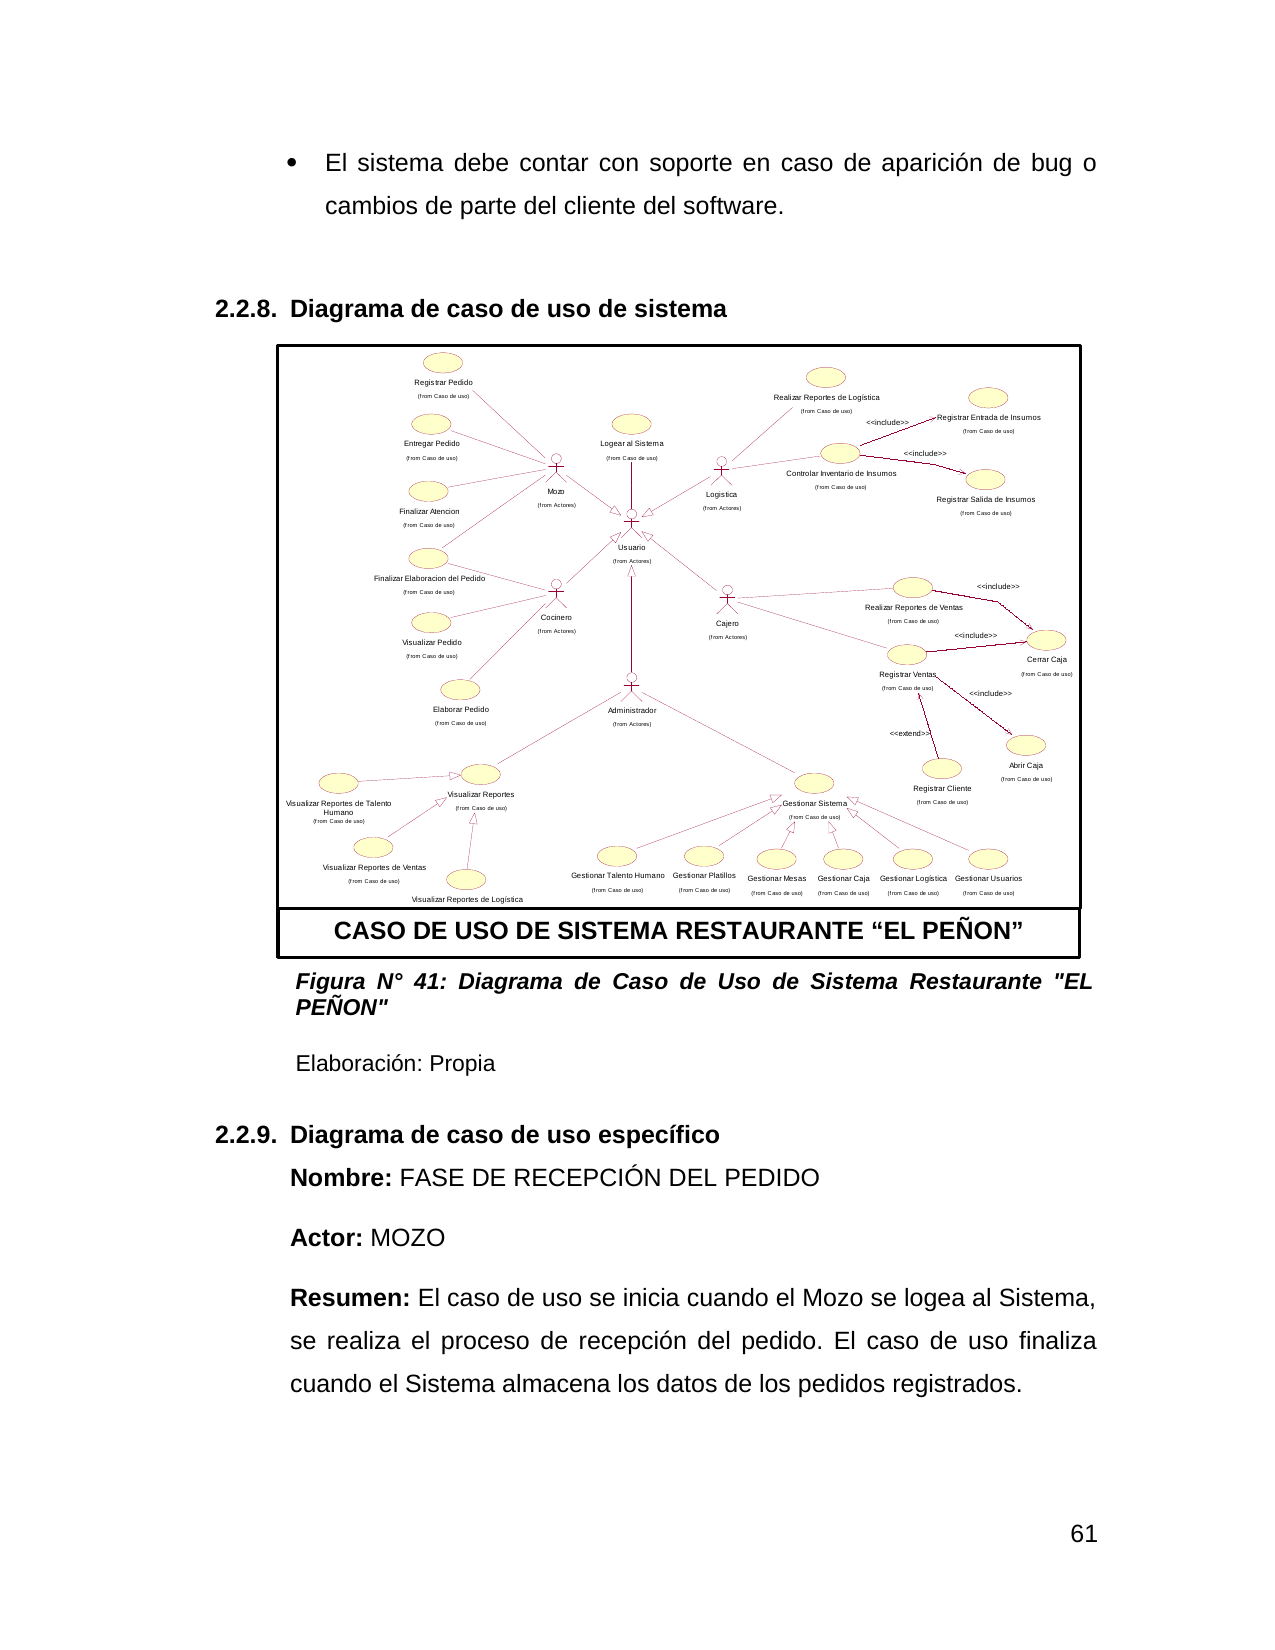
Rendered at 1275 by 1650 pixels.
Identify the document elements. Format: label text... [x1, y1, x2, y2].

text Resumen: El caso de uso se inicia cuando el Mozo se logea al Sistema, se realiza el proceso de recepción del pedido. El caso de uso finaliza cuando el Sistema almacena los datos de los pedidos registrados. [290, 1283, 1098, 1398]
text Actor: MOZO [290, 1223, 1098, 1252]
text Nombre: FASE DE RECEPCIÓN DEL PEDIDO [290, 1163, 1098, 1192]
subtitle Diagrama de caso de uso específico [215, 1120, 1098, 1149]
subtitle Diagrama de caso de uso de sistema [215, 294, 1098, 322]
list El sistema debe contar con soporte en caso de aparición de bug o cambios de parte del cliente del software. [287, 148, 1098, 219]
text Elaboración: Propia [295, 1022, 1098, 1077]
